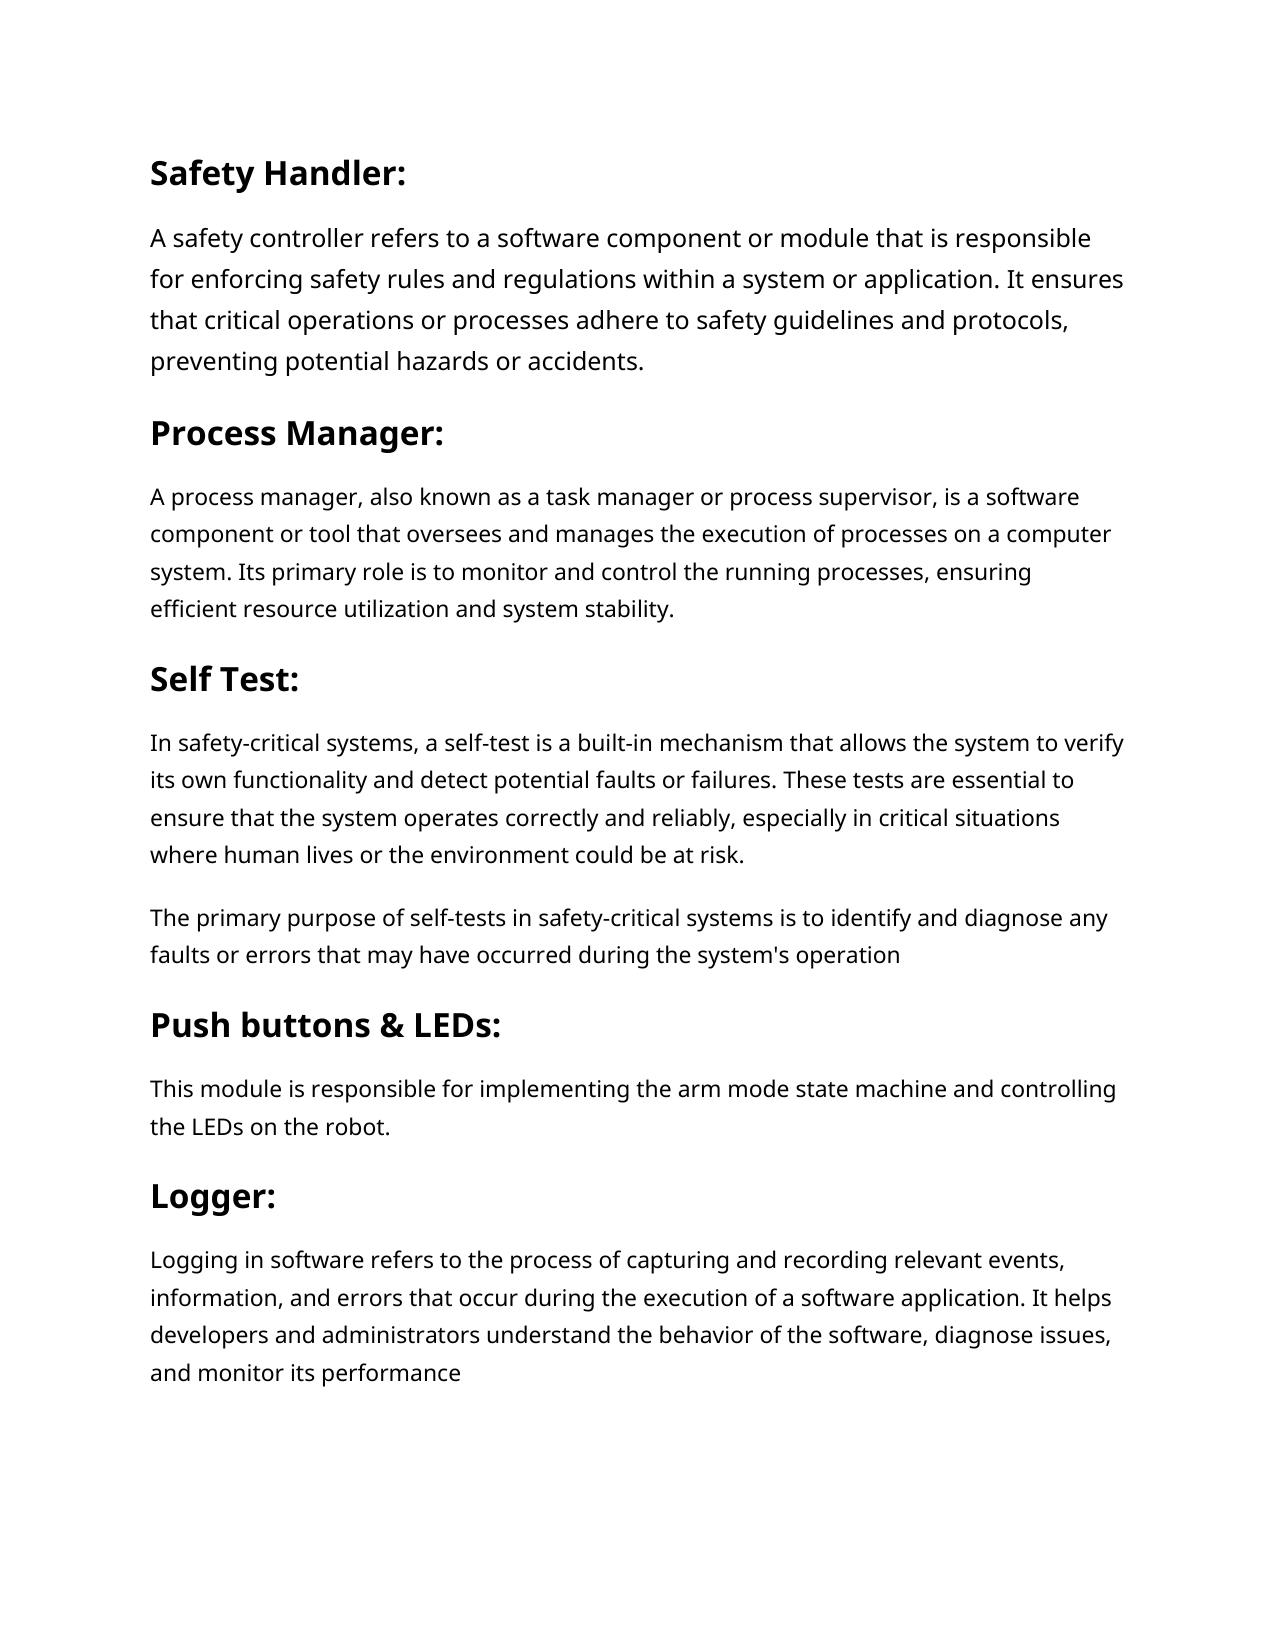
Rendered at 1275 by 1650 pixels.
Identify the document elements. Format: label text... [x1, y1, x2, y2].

text Logging in software refers to the process of capturing and recording relevant events, information, and errors that occur during the execution of a software application. It helps developers and administrators understand the behavior of the software, diagnose issues, and monitor its performance [150, 1244, 1125, 1388]
text A safety controller refers to a software component or module that is responsible for enforcing safety rules and regulations within a system or application. It ensures that critical operations or processes adhere to safety guidelines and protocols, preventing potential hazards or accidents. [150, 221, 1125, 378]
text The primary purpose of self-tests in safety-critical systems is to identify and diagnose any faults or errors that may have occurred during the system's operation [150, 902, 1125, 971]
text In safety-critical systems, a self-test is a built-in mechanism that allows the system to verify its own functionality and detect potential faults or failures. These tests are essential to ensure that the system operates correctly and reliably, especially in critical situations where human lives or the environment could be at risk. [150, 727, 1125, 871]
subtitle Logger: [150, 1173, 1125, 1218]
text This module is responsible for implementing the arm mode state machine and controlling the LEDs on the robot. [150, 1073, 1125, 1142]
text A process manager, also known as a task manager or process supervisor, is a software component or tool that oversees and manages the execution of processes on a computer system. Its primary role is to monitor and control the running processes, ensuring efficient resource utilization and system stability. [150, 481, 1125, 624]
subtitle Self Test: [150, 656, 1125, 701]
subtitle Process Manager: [150, 409, 1125, 455]
subtitle Push buttons & LEDs: [150, 1002, 1125, 1047]
subtitle Safety Handler: [150, 150, 1125, 195]
